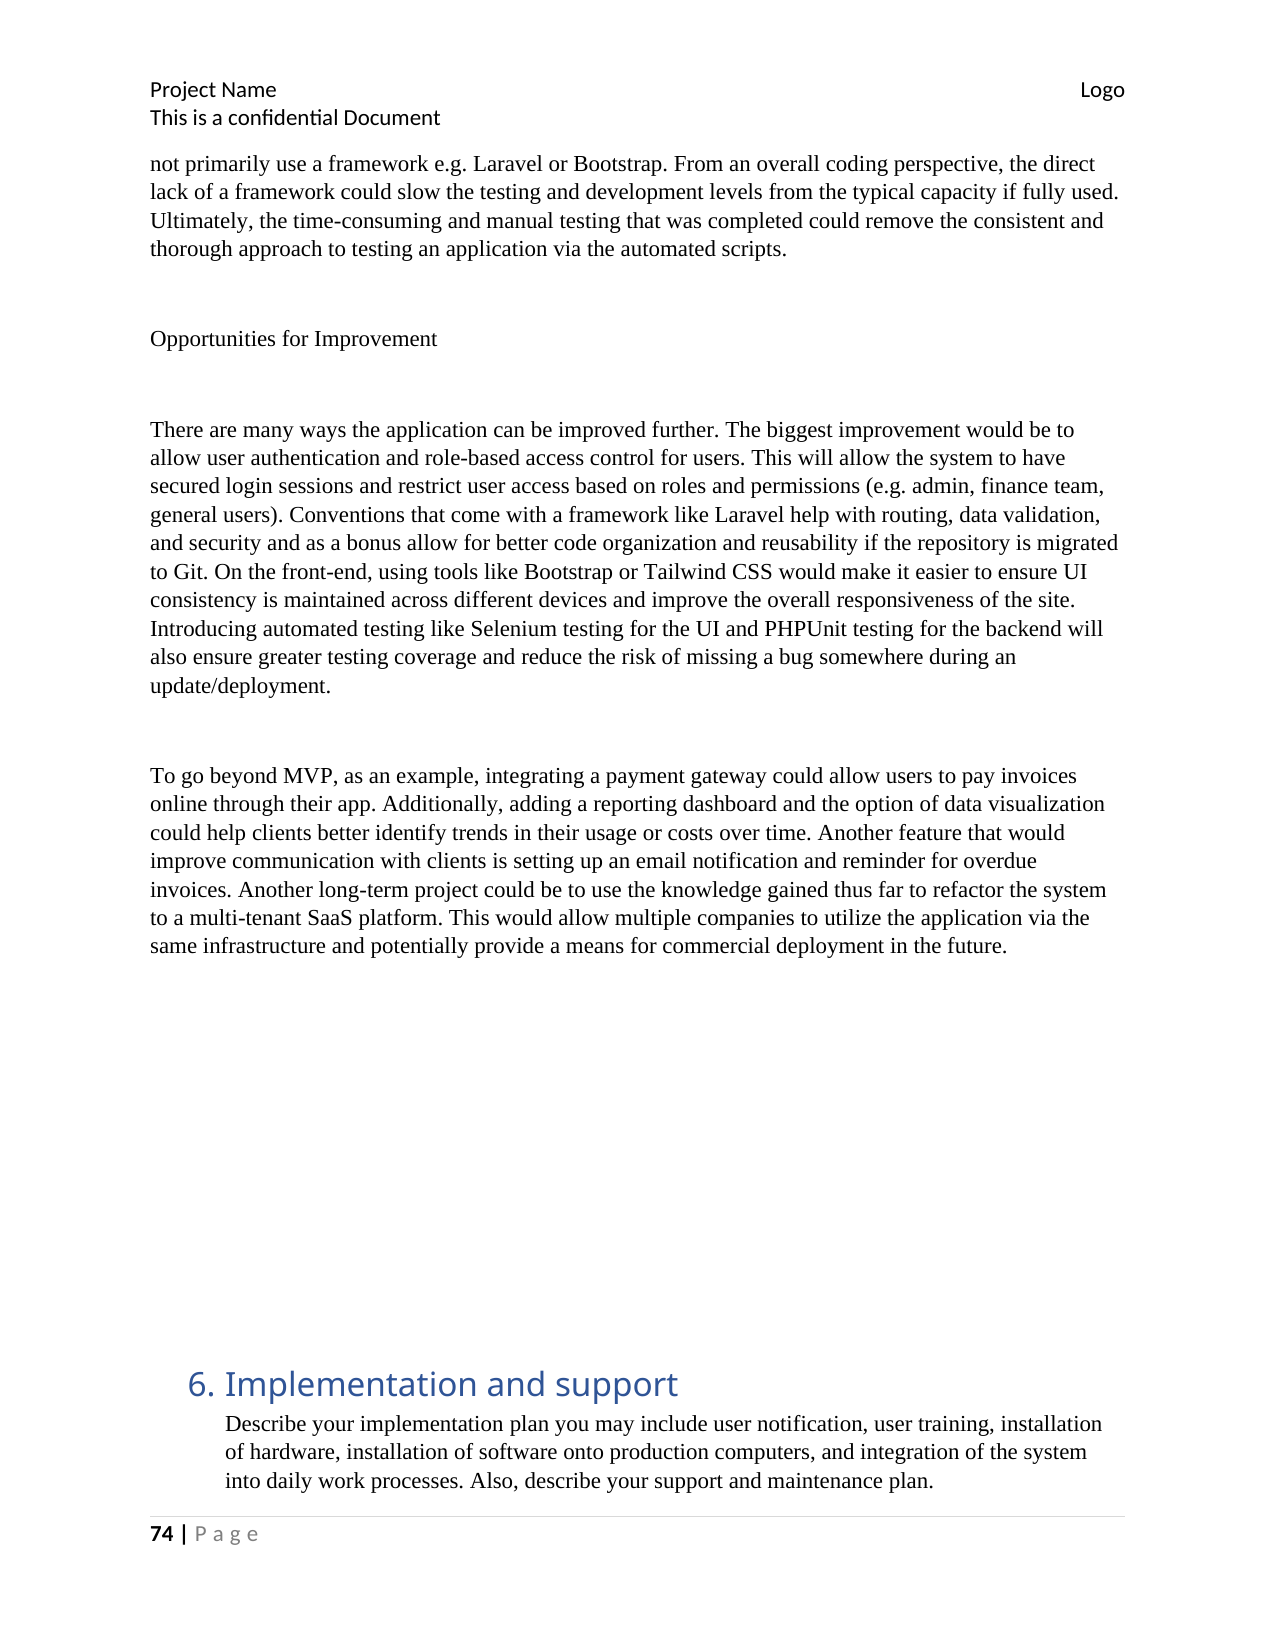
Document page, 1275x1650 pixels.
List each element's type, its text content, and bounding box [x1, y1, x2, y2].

text Describe your implementation plan you may include user notification, user training, installation of hardware, installation of software onto production computers, and integration of the system into daily work processes. Also, describe your support and maintenance plan. [225, 1410, 1125, 1493]
text There are many ways the application can be improved further. The biggest improvement would be to allow user authentication and role-based access control for users. This will allow the system to have secured login sessions and restrict user access based on roles and permissions (e.g. admin, finance team, general users). Conventions that come with a framework like Laravel help with routing, data validation, and security and as a bonus allow for better code organization and reusability if the repository is migrated to Git. On the front-end, using tools like Bootstrap or Tailwind CSS would make it easier to ensure UI consistency is maintained across different devices and improve the overall responsiveness of the site. Introducing automated testing like Selenium testing for the UI and PHPUnit testing for the backend will also ensure greater testing coverage and reduce the risk of missing a bug somewhere during an update/deployment. [150, 416, 1125, 698]
subtitle Implementation and support [187, 1361, 1125, 1406]
text To go beyond MVP, as an example, integrating a payment gateway could allow users to pay invoices online through their app. Additionally, adding a reporting dashboard and the option of data visualization could help clients better identify trends in their usage or costs over time. Another feature that would improve communication with clients is setting up an email notification and reminder for overdue invoices. Another long-term project could be to use the knowledge gained thus far to refactor the system to a multi-tenant SaaS platform. This would allow multiple companies to utilize the application via the same infrastructure and potentially provide a means for commercial deployment in the future. [150, 762, 1125, 959]
text Opportunities for Improvement [150, 326, 1125, 352]
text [150, 150, 1125, 262]
